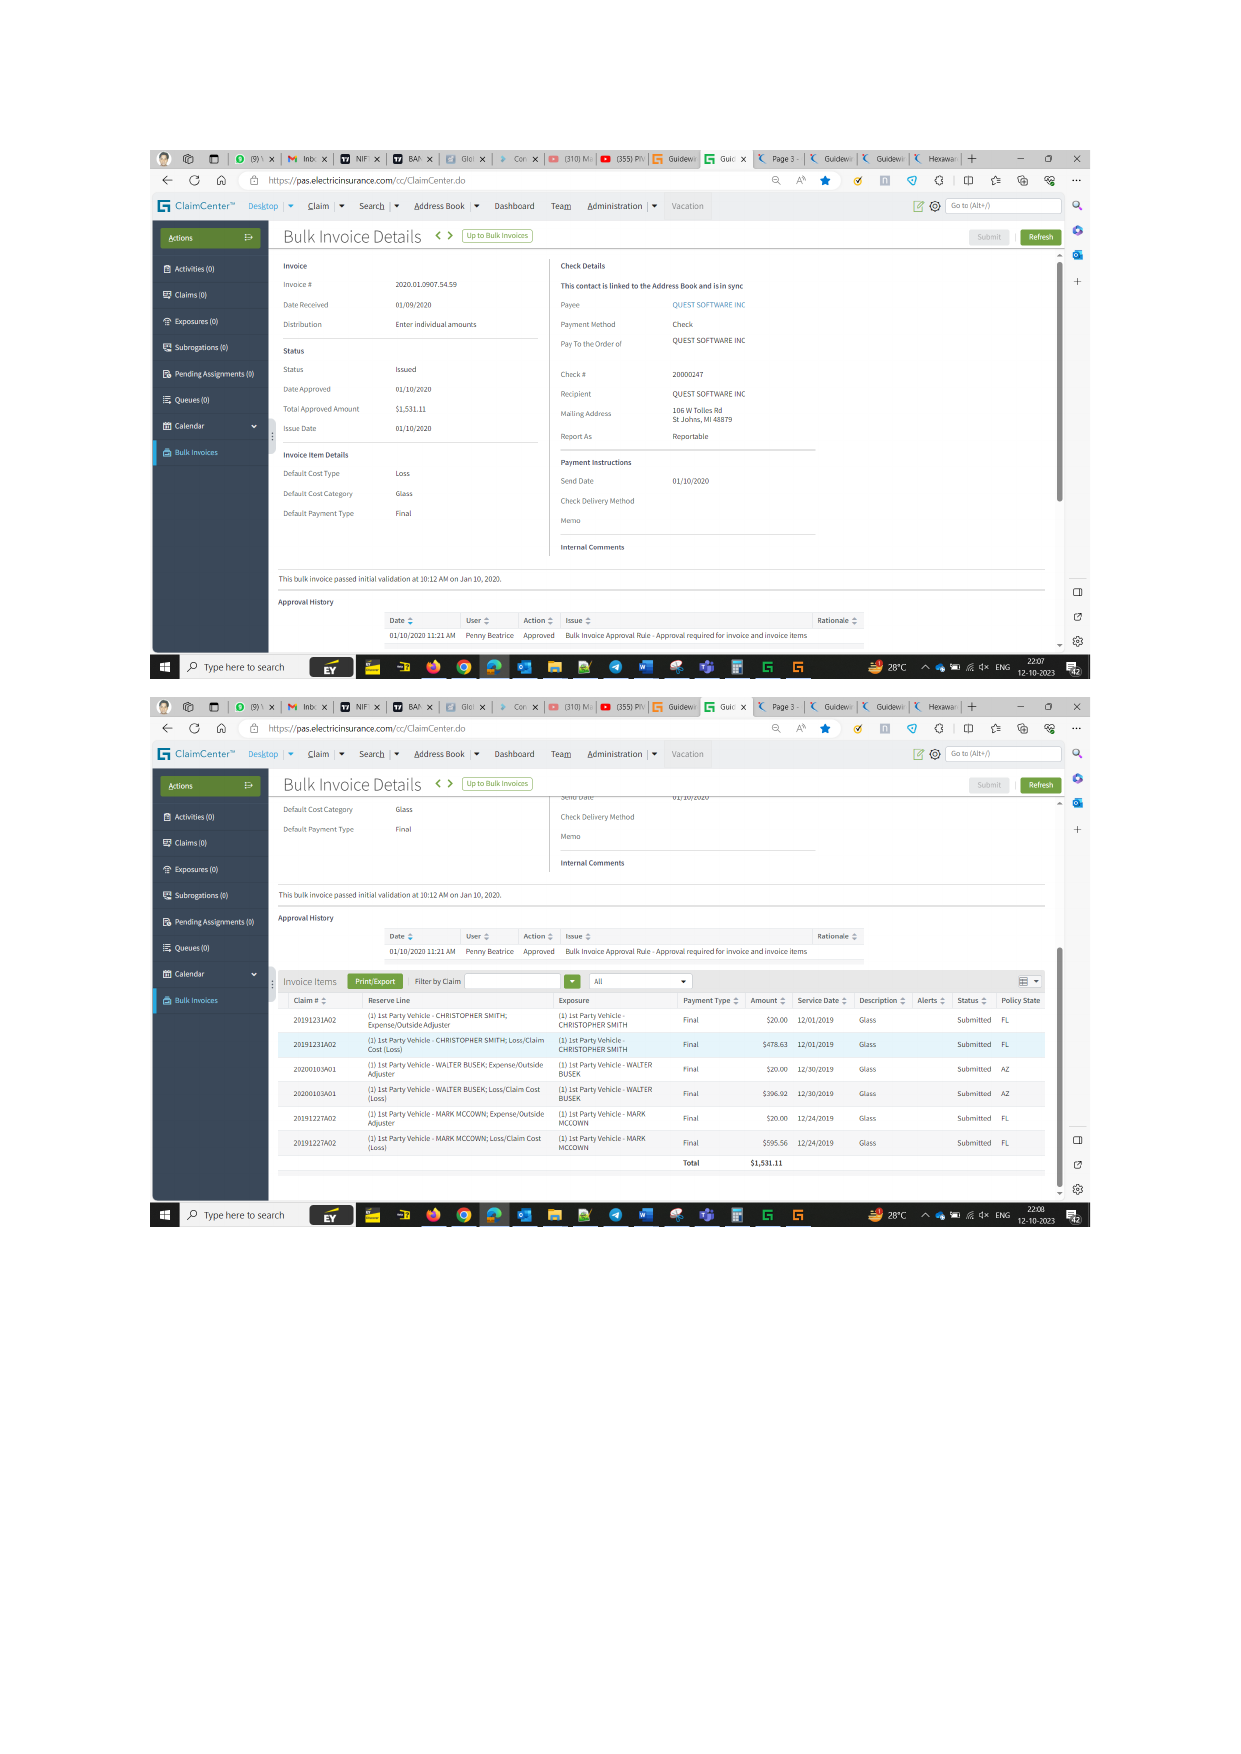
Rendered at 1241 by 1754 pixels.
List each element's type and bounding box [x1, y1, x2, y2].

picture [150, 697, 1091, 1227]
picture [150, 150, 1091, 679]
